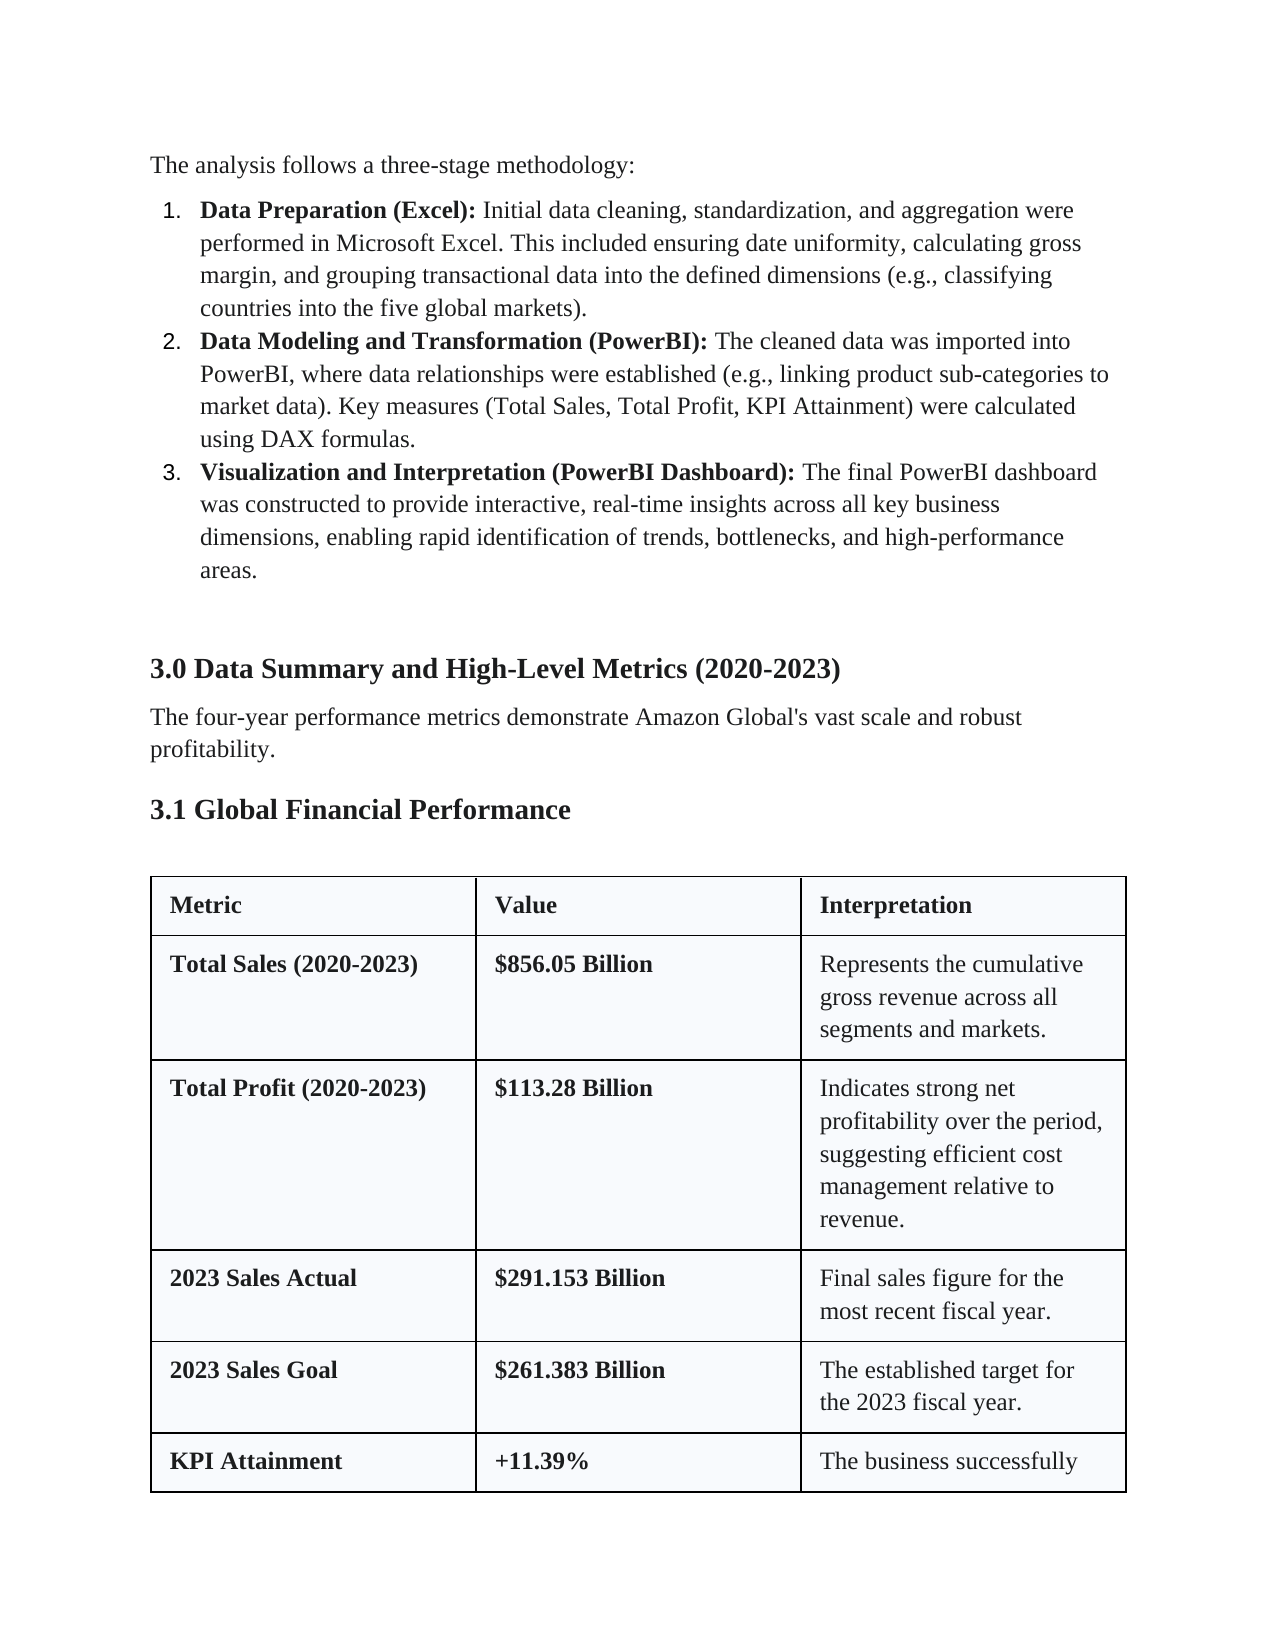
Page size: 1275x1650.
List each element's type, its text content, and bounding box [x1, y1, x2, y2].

list Data Preparation (Excel): Initial data cleaning, standardization, and aggregation were performed in Microsoft Excel. This included ensuring date uniformity, calculating gross margin, and grouping transactional data into the defined dimensions (e.g., classifying countries into the five global markets). [162, 195, 1125, 322]
table_header Metric [152, 877, 476, 935]
text The analysis follows a three-stage methodology: [150, 150, 1125, 179]
table_cell Represents the cumulative gross revenue across all segments and markets. [802, 936, 1125, 1059]
text The four-year performance metrics demonstrate Amazon Global's vast scale and robust profitability. [150, 702, 1125, 763]
table_cell $291.153 Billion [477, 1251, 800, 1341]
list Data Modeling and Transformation (PowerBI): The cleaned data was imported into PowerBI, where data relationships were established (e.g., linking product sub-categories to market data). Key measures (Total Sales, Total Profit, KPI Attainment) were calculated using DAX formulas. [162, 326, 1125, 453]
table_cell $113.28 Billion [477, 1061, 800, 1249]
table_header Value [477, 877, 801, 935]
subtitle 3.1 Global Financial Performance [150, 792, 1125, 826]
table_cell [802, 1434, 1125, 1491]
table_cell Total Sales (2020-2023) [152, 936, 475, 1059]
table_header Interpretation [802, 877, 1125, 935]
table_cell KPI Attainment [152, 1434, 475, 1491]
table_cell Final sales figure for the most recent fiscal year. [802, 1251, 1125, 1341]
table_cell $856.05 Billion [477, 936, 800, 1059]
table_cell The established target for the 2023 fiscal year. [802, 1342, 1125, 1432]
table_cell Indicates strong net profitability over the period, suggesting efficient cost management relative to revenue. [802, 1061, 1125, 1249]
table_cell 2023 Sales Goal [152, 1342, 475, 1432]
table_cell $261.383 Billion [477, 1342, 800, 1432]
table_cell Total Profit (2020-2023) [152, 1061, 475, 1249]
table_cell +11.39% [477, 1434, 800, 1491]
subtitle 3.0 Data Summary and High-Level Metrics (2020-2023) [150, 651, 1125, 684]
table_cell 2023 Sales Actual [152, 1251, 475, 1341]
list Visualization and Interpretation (PowerBI Dashboard): The final PowerBI dashboard was constructed to provide interactive, real-time insights across all key business dimensions, enabling rapid identification of trends, bottlenecks, and high-performance areas. [162, 457, 1125, 584]
